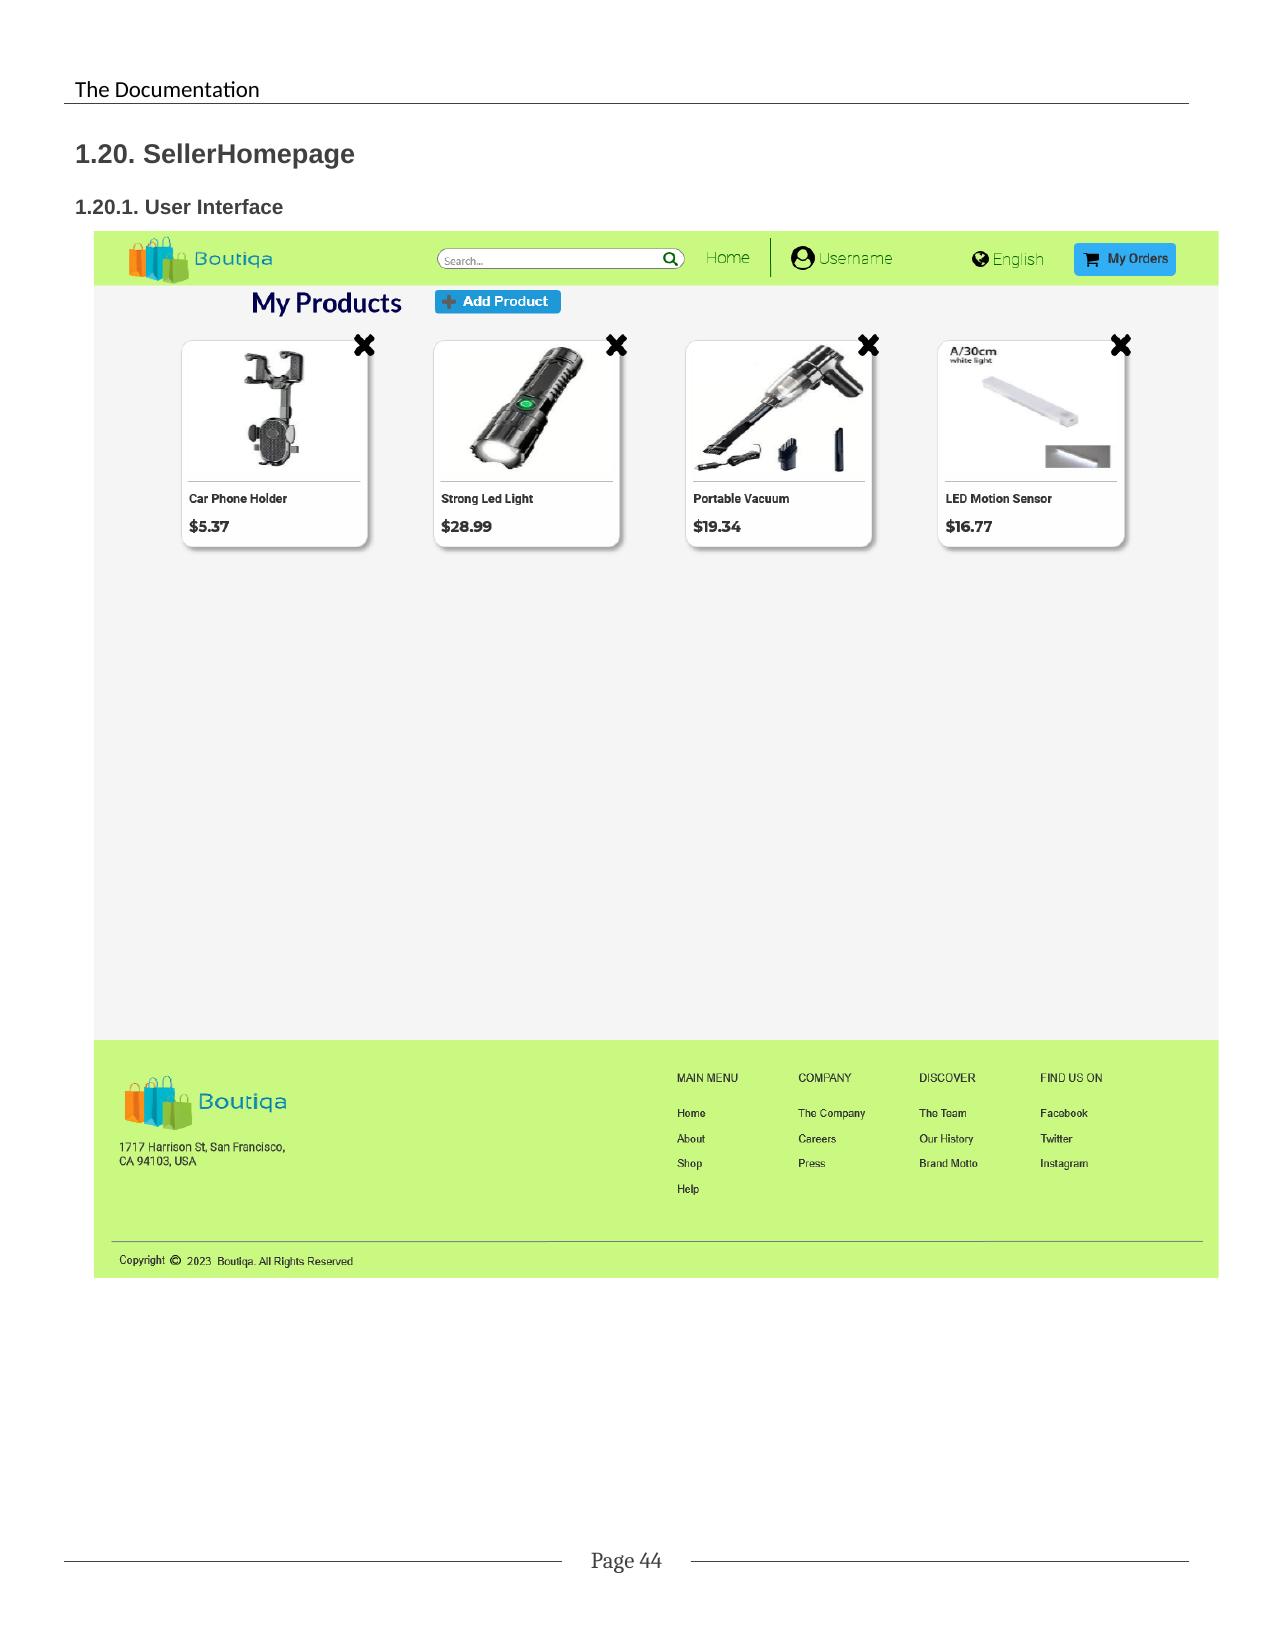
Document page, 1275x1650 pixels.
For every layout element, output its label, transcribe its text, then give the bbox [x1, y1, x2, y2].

subtitle User Interface [75, 194, 1200, 218]
subtitle SellerHomepage [75, 138, 1200, 169]
